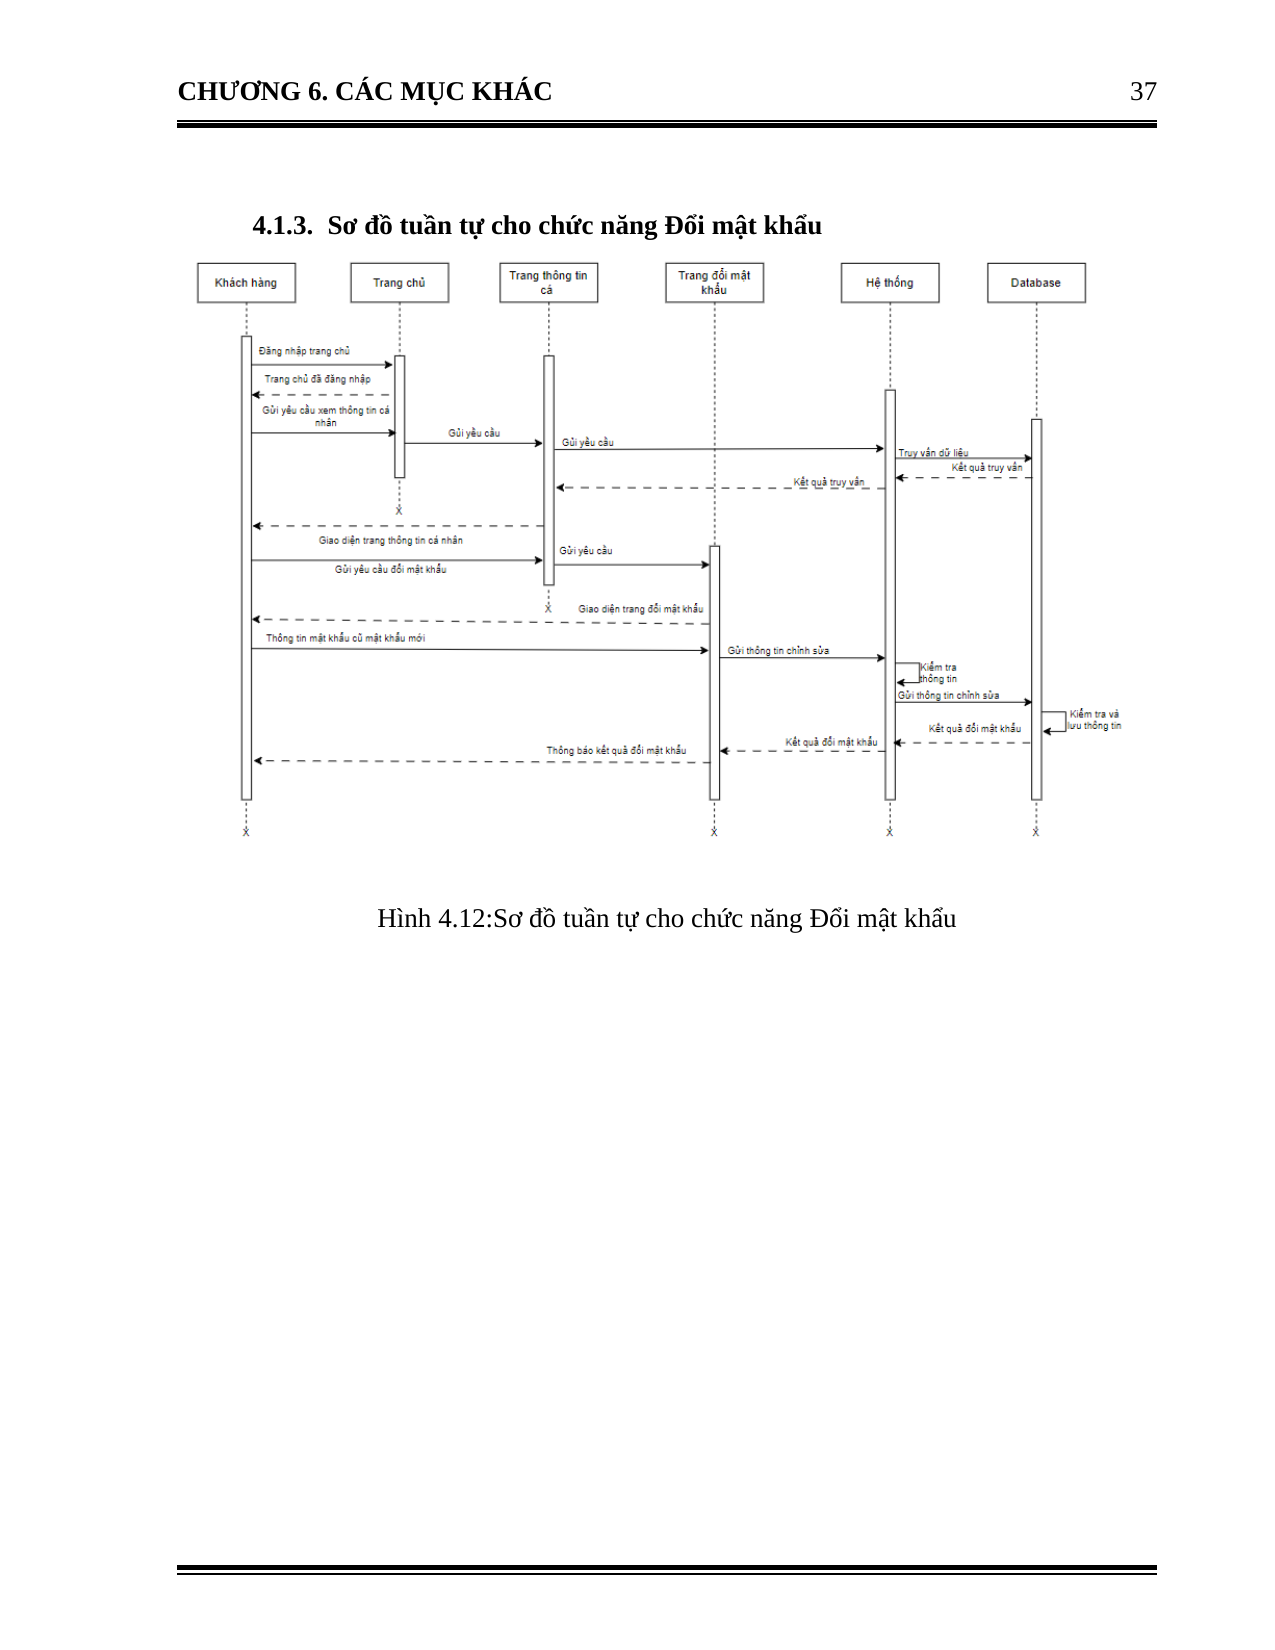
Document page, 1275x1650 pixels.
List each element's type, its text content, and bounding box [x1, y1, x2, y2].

picture [177, 242, 1157, 883]
subtitle Sơ đồ tuần tự cho chức năng Đổi mật khẩu [252, 209, 1157, 240]
